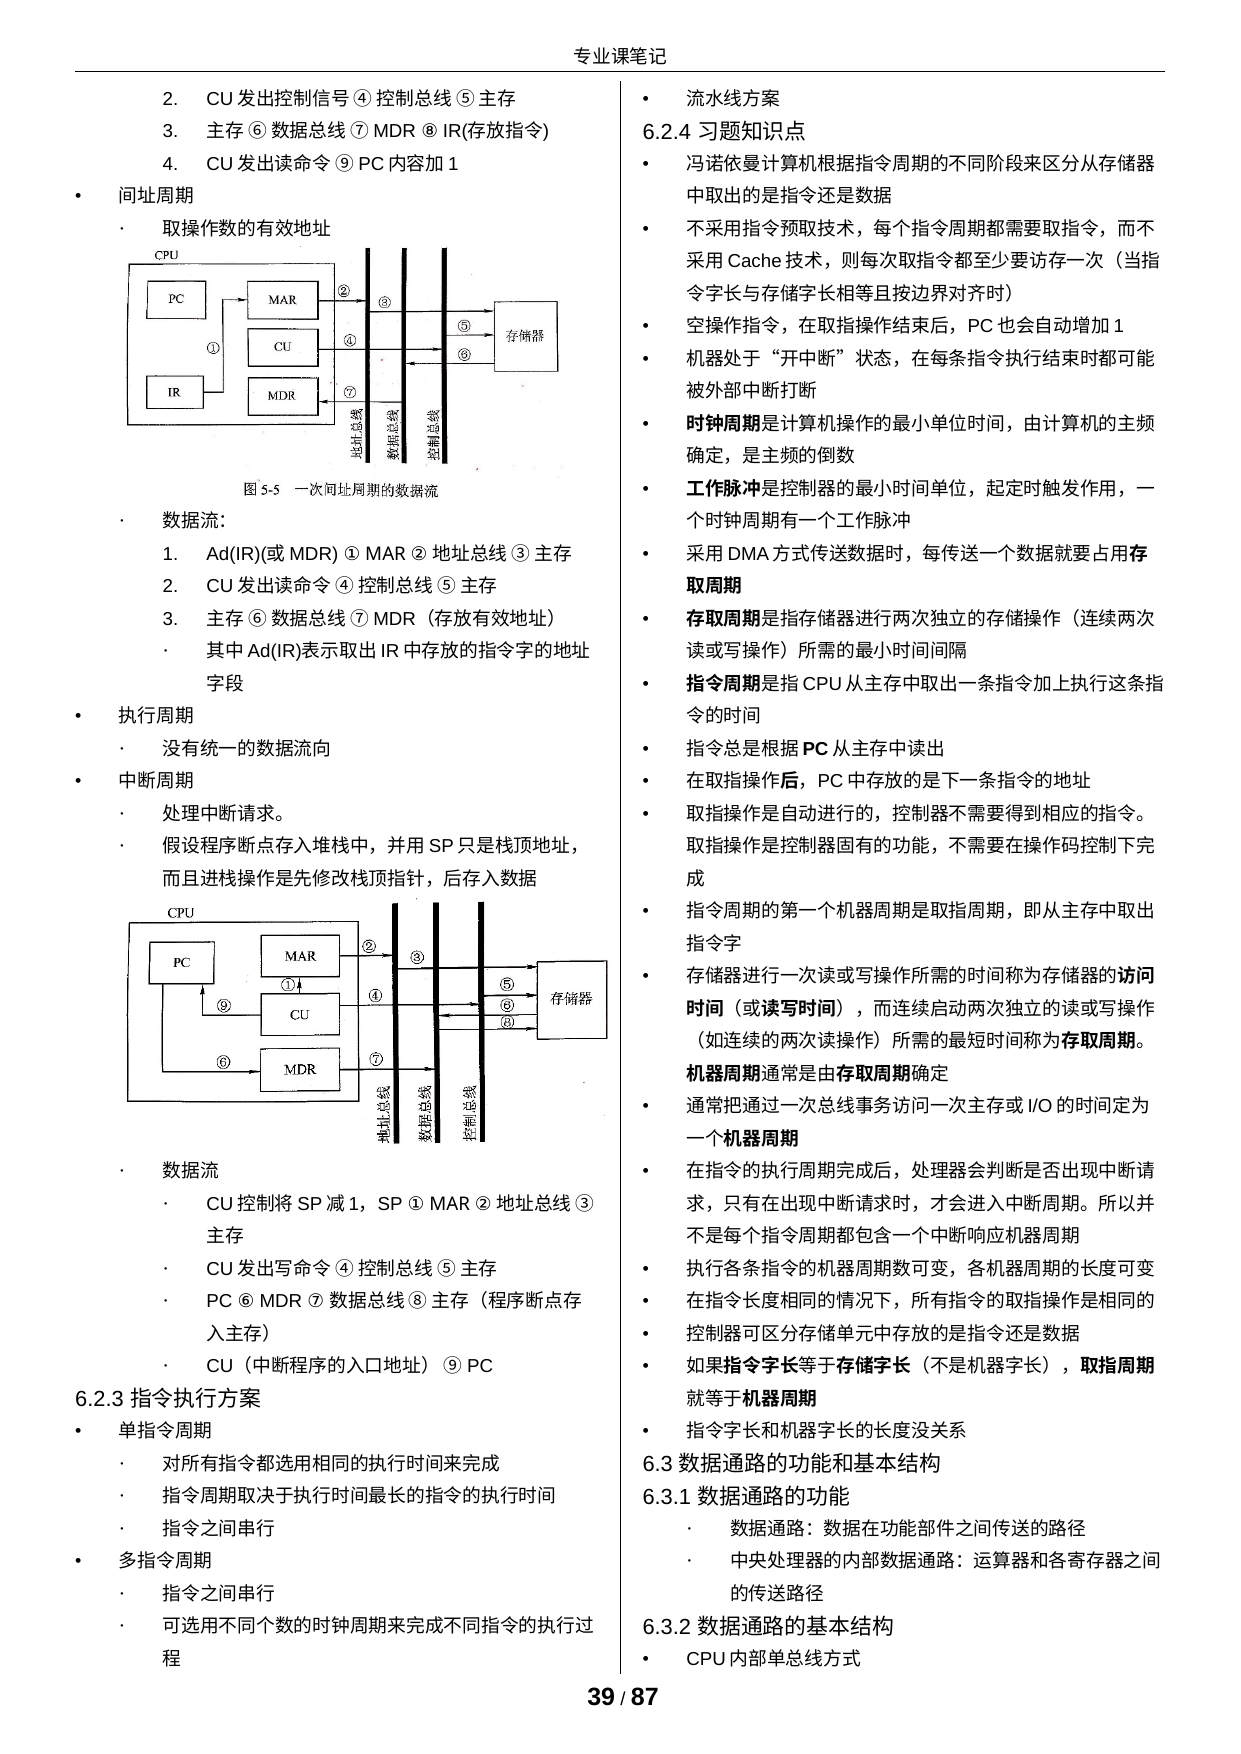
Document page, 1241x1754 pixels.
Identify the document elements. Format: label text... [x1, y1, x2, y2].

text 指令周期的第一个机器周期是取指周期，即从主存中取出指令字 [642, 893, 1165, 958]
list CU（中断程序的入口地址） ⑨ PC [162, 1348, 598, 1381]
text 工作脉冲是控制器的最小时间单位，起定时触发作用，一个时钟周期有一个工作脉冲 [642, 471, 1165, 536]
text 执行周期 [75, 698, 598, 731]
text 通常把通过一次总线事务访问一次主存或I/O的时间定为一个机器周期 [642, 1088, 1165, 1153]
text 多指令周期 [75, 1543, 598, 1576]
list 处理中断请求。 [119, 796, 598, 828]
text 指令周期是指CPU从主存中取出一条指令加上执行这条指令的时间 [642, 666, 1165, 731]
text 存储器进行一次读或写操作所需的时间称为存储器的访问时间（或读写时间），而连续启动两次独立的读或写操作（如连续的两次读操作）所需的最短时间称为存取周期。机器周期通常是由存取周期确定 [642, 958, 1165, 1088]
list 可选用不同个数的时钟周期来完成不同指令的执行过程 [119, 1608, 598, 1673]
list CU发出读命令 ⑨ PC内容加1 [162, 146, 598, 178]
list PC ⑥ MDR ⑦ 数据总线 ⑧ 主存（程序断点存入主存） [162, 1283, 598, 1348]
text 空操作指令，在取指操作结束后，PC也会自动增加1 [642, 308, 1165, 341]
list 对所有指令都选用相同的执行时间来完成 [119, 1446, 598, 1478]
list 取操作数的有效地址 [119, 211, 598, 243]
list 指令之间串行 [119, 1576, 598, 1608]
text 控制器可区分存储单元中存放的是指令还是数据 [642, 1316, 1165, 1348]
text 取指操作是自动进行的，控制器不需要得到相应的指令。取指操作是控制器固有的功能，不需要在操作码控制下完成 [642, 796, 1165, 893]
list 数据流 [119, 1153, 598, 1186]
list 指令周期取决于执行时间最长的指令的执行时间 [119, 1478, 598, 1511]
list 数据通路：数据在功能部件之间传送的路径 [686, 1511, 1165, 1543]
text 不采用指令预取技术，每个指令周期都需要取指令，而不采用Cache技术，则每次取指令都至少要访存一次（当指令字长与存储字长相等且按边界对齐时） [642, 211, 1165, 308]
list 主存 ⑥ 数据总线 ⑦ MDR ⑧ IR(存放指令) [162, 113, 598, 146]
text 在指令的执行周期完成后，处理器会判断是否出现中断请求，只有在出现中断请求时，才会进入中断周期。所以并不是每个指令周期都包含一个中断响应机器周期 [642, 1153, 1165, 1251]
text 如果指令字长等于存储字长（不是机器字长），取指周期就等于机器周期 [642, 1348, 1165, 1413]
picture [118, 898, 618, 1148]
text CPU内部单总线方式 [642, 1641, 1165, 1673]
text 中断周期 [75, 763, 598, 796]
list CU发出读命令 ④ 控制总线 ⑤ 主存 [162, 568, 598, 601]
text 时钟周期是计算机操作的最小单位时间，由计算机的主频确定，是主频的倒数 [642, 406, 1165, 471]
text 机器处于“开中断”状态，在每条指令执行结束时都可能被外部中断打断 [642, 341, 1165, 406]
text 单指令周期 [75, 1413, 598, 1446]
text 存取周期是指存储器进行两次独立的存储操作（连续两次读或写操作）所需的最小时间间隔 [642, 601, 1165, 666]
text 冯诺依曼计算机根据指令周期的不同阶段来区分从存储器中取出的是指令还是数据 [642, 146, 1165, 211]
subtitle 指令执行方案 [75, 1381, 598, 1413]
text 在取指操作后，PC中存放的是下一条指令的地址 [642, 763, 1165, 796]
list CU发出控制信号 ④ 控制总线 ⑤ 主存 [162, 81, 598, 113]
text 指令字长和机器字长的长度没关系 [642, 1413, 1165, 1446]
list 没有统一的数据流向 [119, 731, 598, 763]
text 采用DMA方式传送数据时，每传送一个数据就要占用存取周期 [642, 536, 1165, 601]
picture [118, 246, 573, 500]
subtitle 数据通路的功能 [642, 1478, 1165, 1511]
list 假设程序断点存入堆栈中，并用SP只是栈顶地址，而且进栈操作是先修改栈顶指针，后存入数据 [119, 828, 598, 893]
text 执行各条指令的机器周期数可变，各机器周期的长度可变 [642, 1251, 1165, 1283]
list Ad(IR)(或MDR) ① MAR ② 地址总线 ③ 主存 [162, 536, 598, 568]
list 数据流： [119, 503, 598, 536]
text 在指令长度相同的情况下，所有指令的取指操作是相同的 [642, 1283, 1165, 1316]
subtitle 数据通路的基本结构 [642, 1608, 1165, 1641]
text 指令总是根据PC从主存中读出 [642, 731, 1165, 763]
list CU发出写命令 ④ 控制总线 ⑤ 主存 [162, 1251, 598, 1283]
subtitle 习题知识点 [642, 113, 1165, 146]
text 间址周期 [75, 178, 598, 211]
list 其中Ad(IR)表示取出IR中存放的指令字的地址字段 [162, 633, 598, 698]
list 主存 ⑥ 数据总线 ⑦ MDR（存放有效地址） [162, 601, 598, 633]
text 流水线方案 [642, 81, 1165, 113]
list 指令之间串行 [119, 1511, 598, 1543]
list CU控制将SP减1，SP ① MAR ② 地址总线 ③ 主存 [162, 1186, 598, 1251]
list 中央处理器的内部数据通路：运算器和各寄存器之间的传送路径 [686, 1543, 1165, 1608]
subtitle 数据通路的功能和基本结构 [642, 1446, 1165, 1478]
